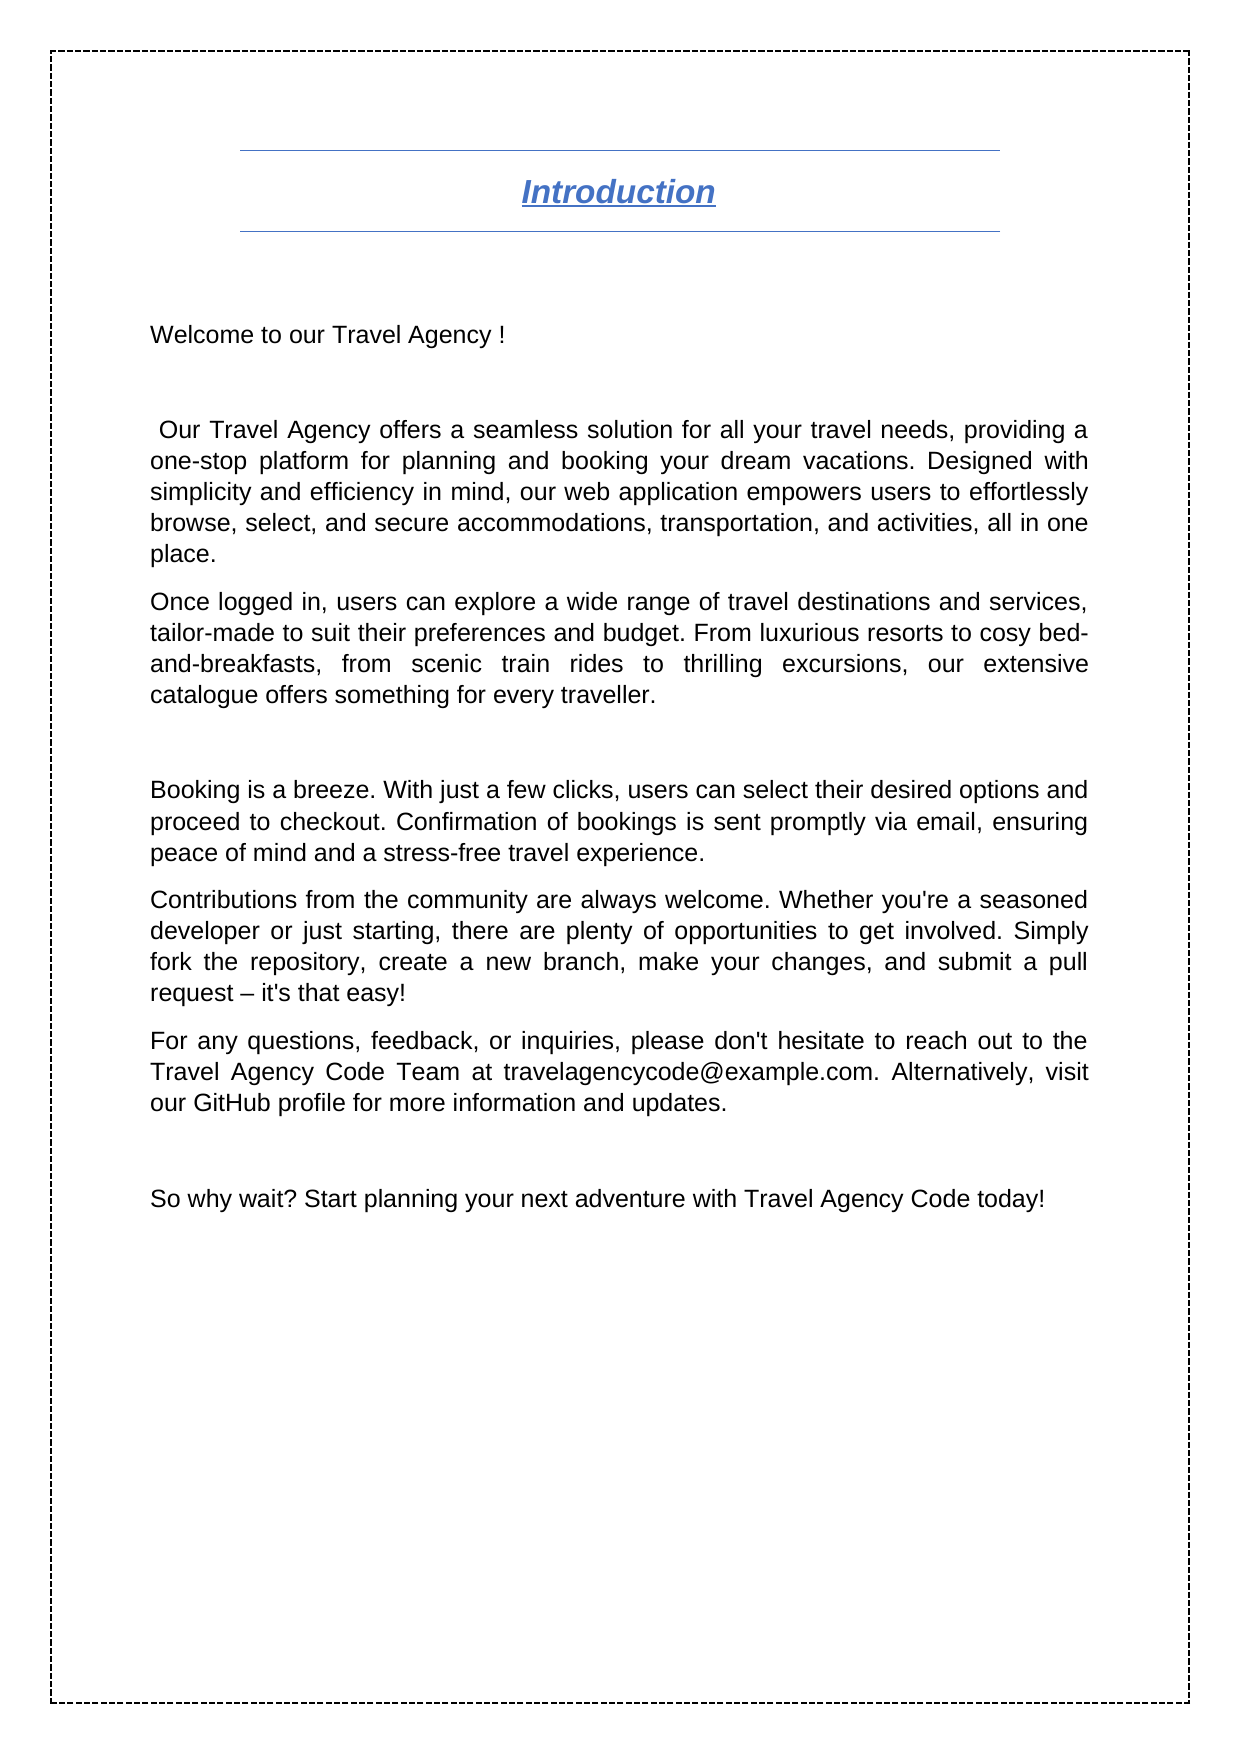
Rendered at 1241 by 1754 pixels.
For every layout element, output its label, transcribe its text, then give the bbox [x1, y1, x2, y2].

text So why wait? Start planning your next adventure with Travel Agency Code today! [150, 1183, 1090, 1212]
text Introduction [240, 151, 1000, 231]
text Contributions from the community are always welcome. Whether you're a seasoned developer or just starting, there are plenty of opportunities to get involved. Simply fork the repository, create a new branch, make your changes, and submit a pull request – it's that easy! [150, 885, 1090, 1007]
text Our Travel Agency offers a seamless solution for all your travel needs, providing a one-stop platform for planning and booking your dream vacations. Designed with simplicity and efficiency in mind, our web application empowers users to effortlessly browse, select, and secure accommodations, transportation, and activities, all in one place. [150, 415, 1090, 568]
text Welcome to our Travel Agency ! [150, 319, 1090, 348]
text Once logged in, users can explore a wide range of travel destinations and services, tailor-made to suit their preferences and budget. From luxurious resorts to cosy bed-and-breakfasts, from scenic train rides to thrilling excursions, our extensive catalogue offers something for every traveller. [150, 587, 1090, 709]
text For any questions, feedback, or inquiries, please don't hesitate to reach out to the Travel Agency Code Team at travelagencycode@example.com. Alternatively, visit our GitHub profile for more information and updates. [150, 1026, 1090, 1117]
text Booking is a breeze. With just a few clicks, users can select their desired options and proceed to checkout. Confirmation of bookings is sent promptly via email, ensuring peace of mind and a stress-free travel experience. [150, 775, 1090, 866]
